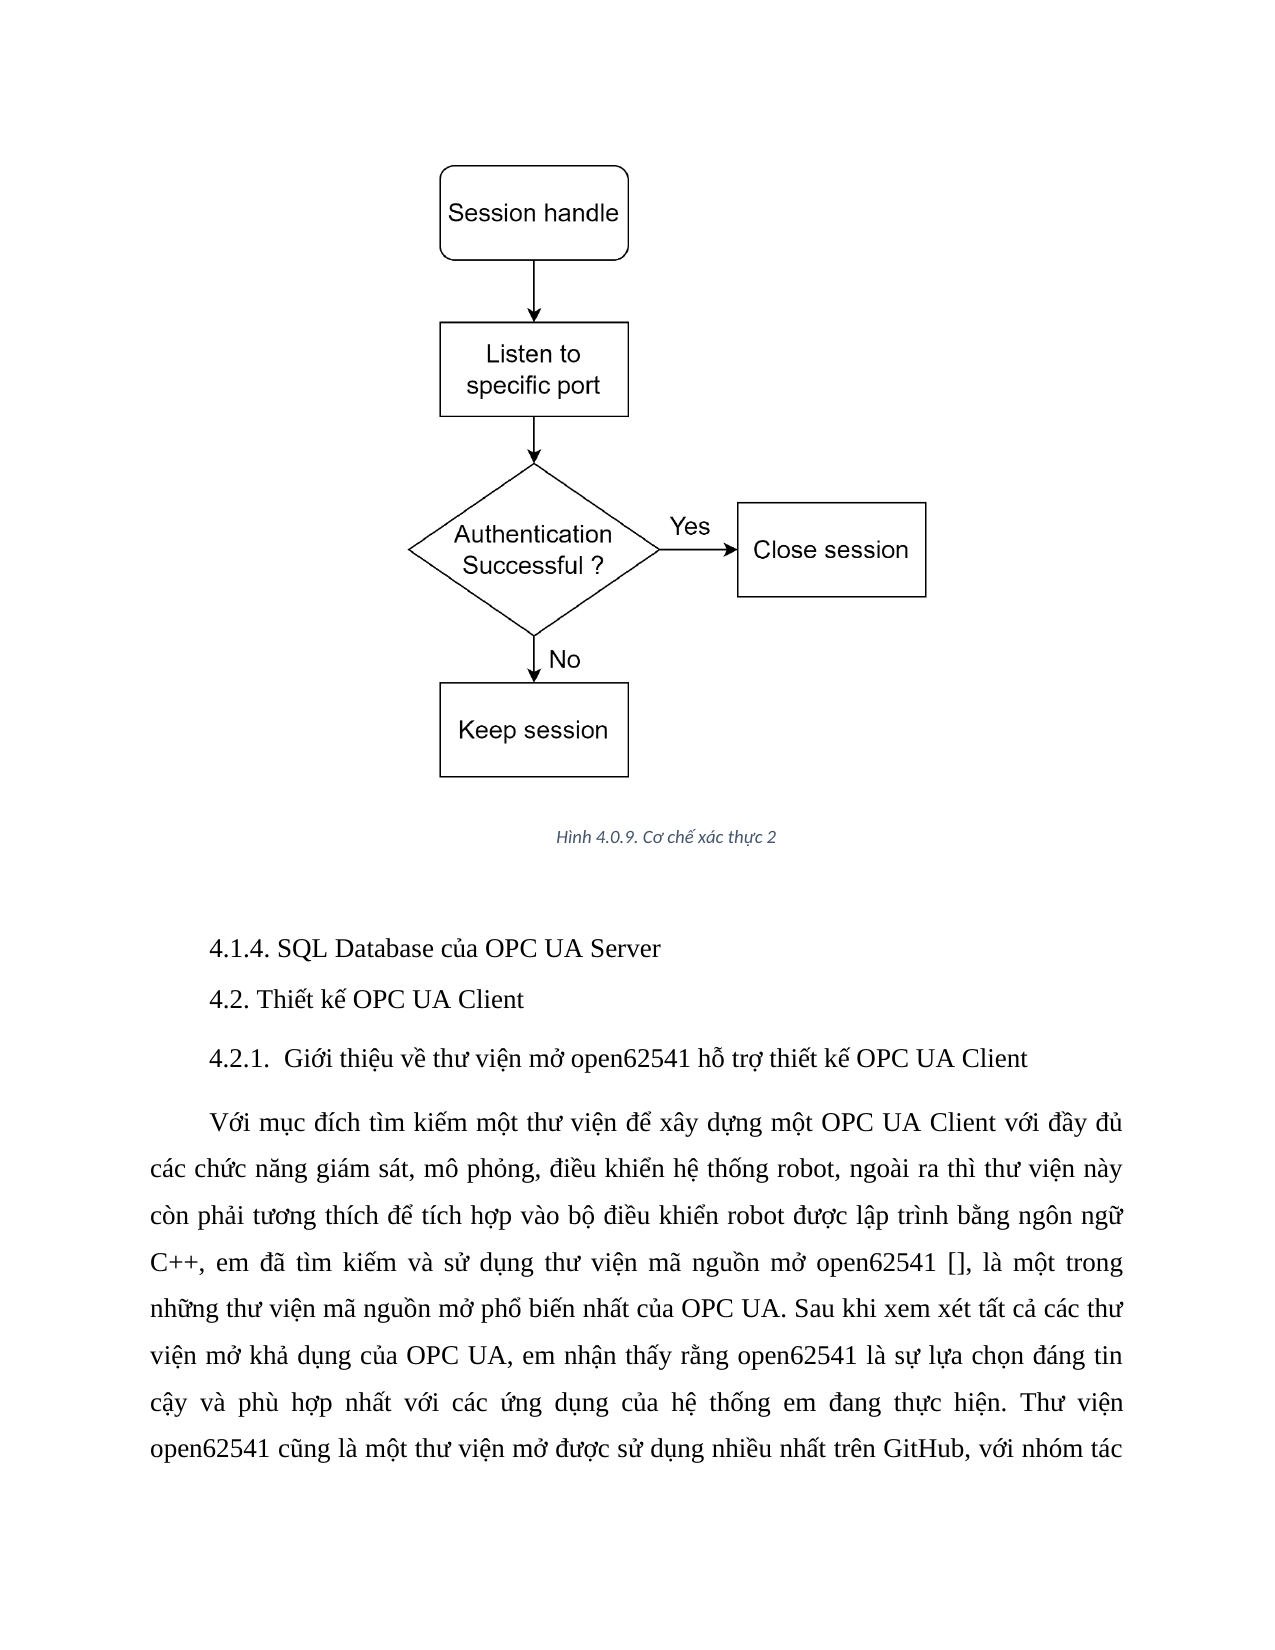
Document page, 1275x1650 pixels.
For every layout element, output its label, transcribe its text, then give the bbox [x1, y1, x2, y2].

list Giới thiệu về thư viện mở open62541 hỗ trợ thiết kế OPC UA Client [209, 1042, 1125, 1073]
subtitle 4.2. Thiết kế OPC UA Client [150, 983, 1125, 1014]
picture [392, 150, 942, 793]
subtitle 4.1.4. SQL Database của OPC UA Server [150, 932, 1125, 963]
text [150, 1106, 1125, 1463]
